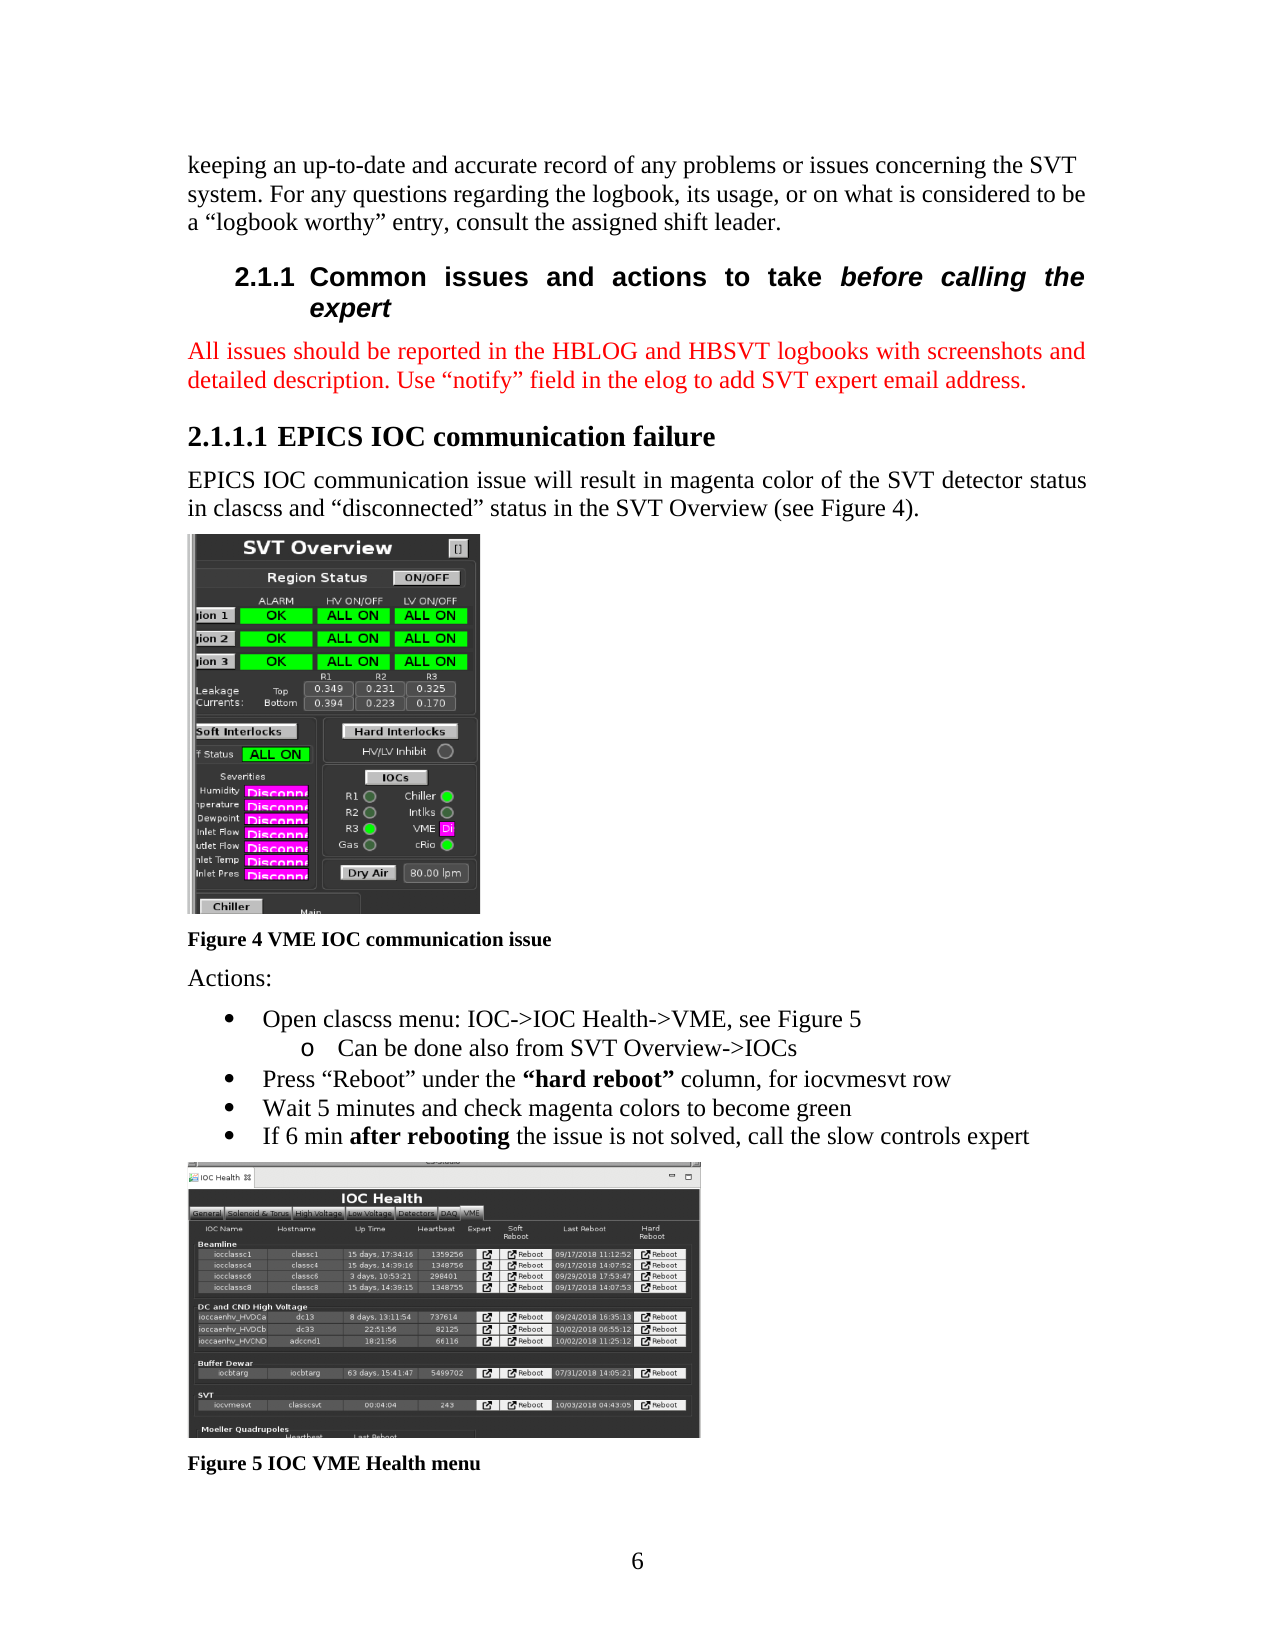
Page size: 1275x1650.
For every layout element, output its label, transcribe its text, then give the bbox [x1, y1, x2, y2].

text Figure 4 VME IOC communication issue [187, 926, 1087, 951]
text All issues should be reported in the HBLOG and HBSVT logbooks with screenshots and detailed description. Use “notify” field in the elog to add SVT expert email address. [187, 336, 1087, 394]
list Open clascss menu: IOC->IOC Health->VME, see Figure 5 [225, 1004, 1087, 1033]
list Can be done also from SVT Overview->IOCs [300, 1033, 1087, 1064]
picture [187, 534, 481, 914]
text Figure 5 IOC VME Health menu [187, 1451, 1087, 1474]
text EPICS IOC communication issue will result in magenta color of the SVT detector status in clascss and “disconnected” status in the SVT Overview (see Figure 4). [187, 465, 1087, 522]
list Press “Reboot” under the “hard reboot” column, for iocvmesvt row [225, 1064, 1087, 1093]
subtitle Common issues and actions to take before calling the expert [234, 261, 1087, 324]
list Wait 5 minutes and check magenta colors to become green [225, 1093, 1087, 1121]
text Actions: [187, 963, 1087, 992]
subtitle EPICS IOC communication failure [187, 419, 1087, 452]
picture [187, 1162, 701, 1438]
list If 6 min after rebooting the issue is not solved, call the slow controls expert [225, 1121, 1087, 1150]
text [187, 150, 1087, 236]
